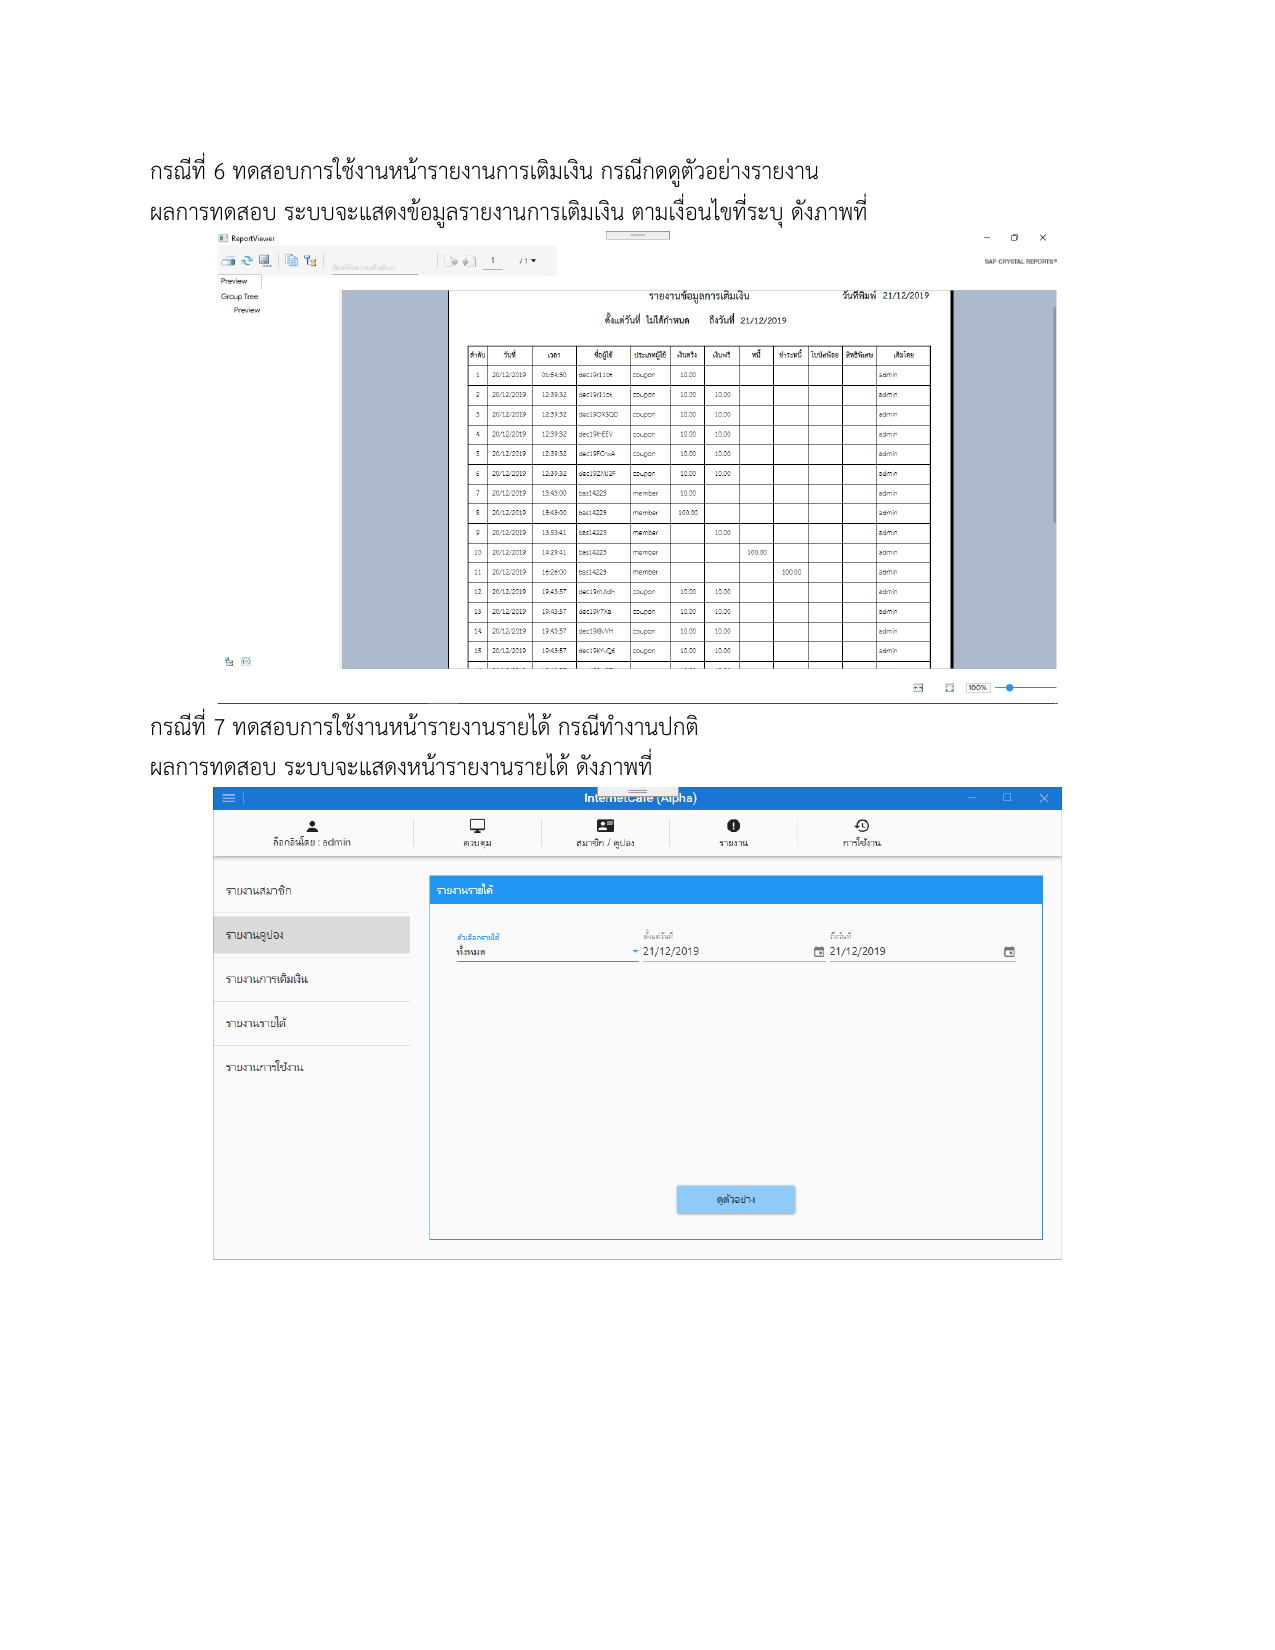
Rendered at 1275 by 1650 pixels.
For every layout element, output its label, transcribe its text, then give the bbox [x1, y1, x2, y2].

text ผลการทดสอบ ระบบจะแสดงหน้ารายงานรายได้ ดังภาพที่ [150, 746, 1125, 784]
picture [213, 787, 1062, 1260]
text ผลการทดสอบ ระบบจะแสดงข้อมูลรายงานการเติมเงิน ตามเงื่อนไขที่ระบุ ดังภาพที่ [150, 191, 1125, 228]
picture [217, 231, 1058, 704]
text กรณีที่ 6 ทดสอบการใช้งานหน้ารายงานการเติมเงิน กรณีกดดูตัวอย่างรายงาน [150, 150, 1125, 188]
text กรณีที่ 7 ทดสอบการใช้งานหน้ารายงานรายได้ กรณีทำงานปกติ [150, 706, 1125, 743]
